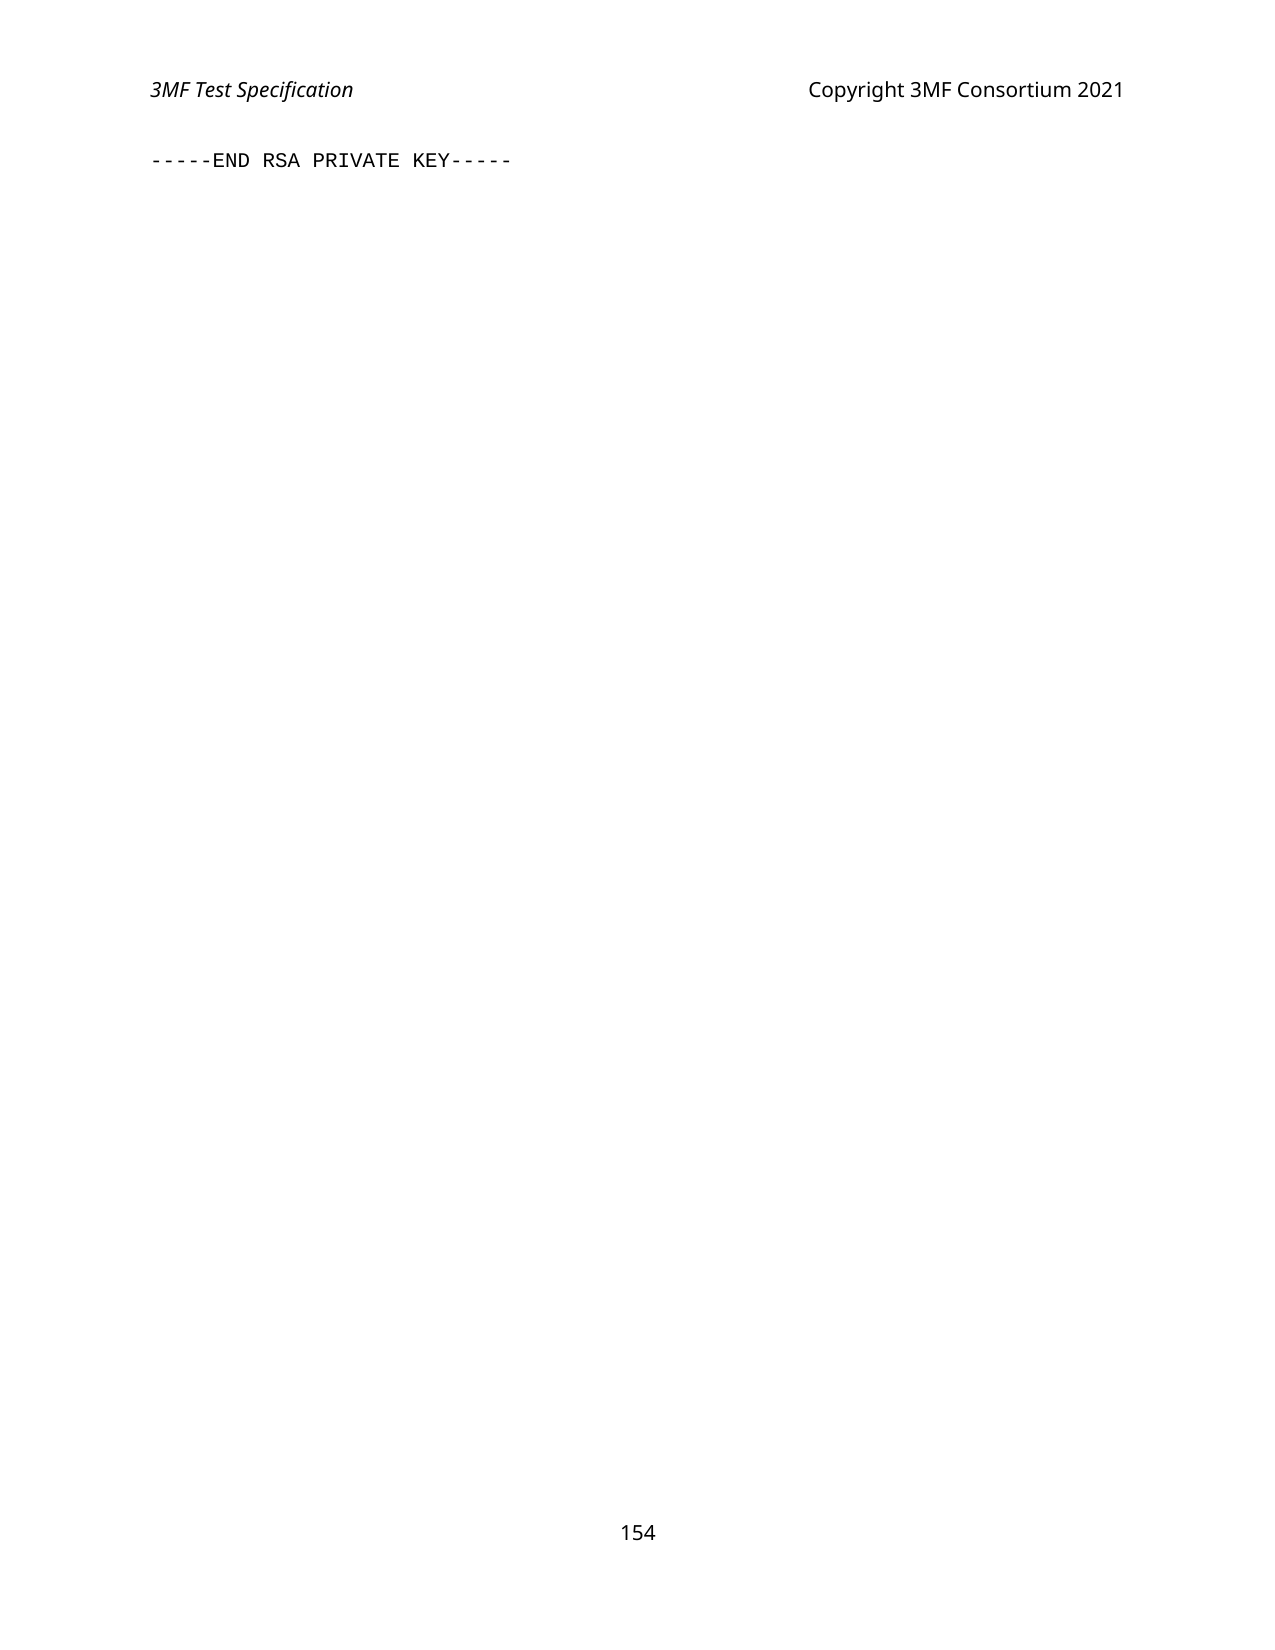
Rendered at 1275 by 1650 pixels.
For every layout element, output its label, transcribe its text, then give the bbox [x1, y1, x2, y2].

text -----END RSA PRIVATE KEY----- [150, 150, 1125, 174]
